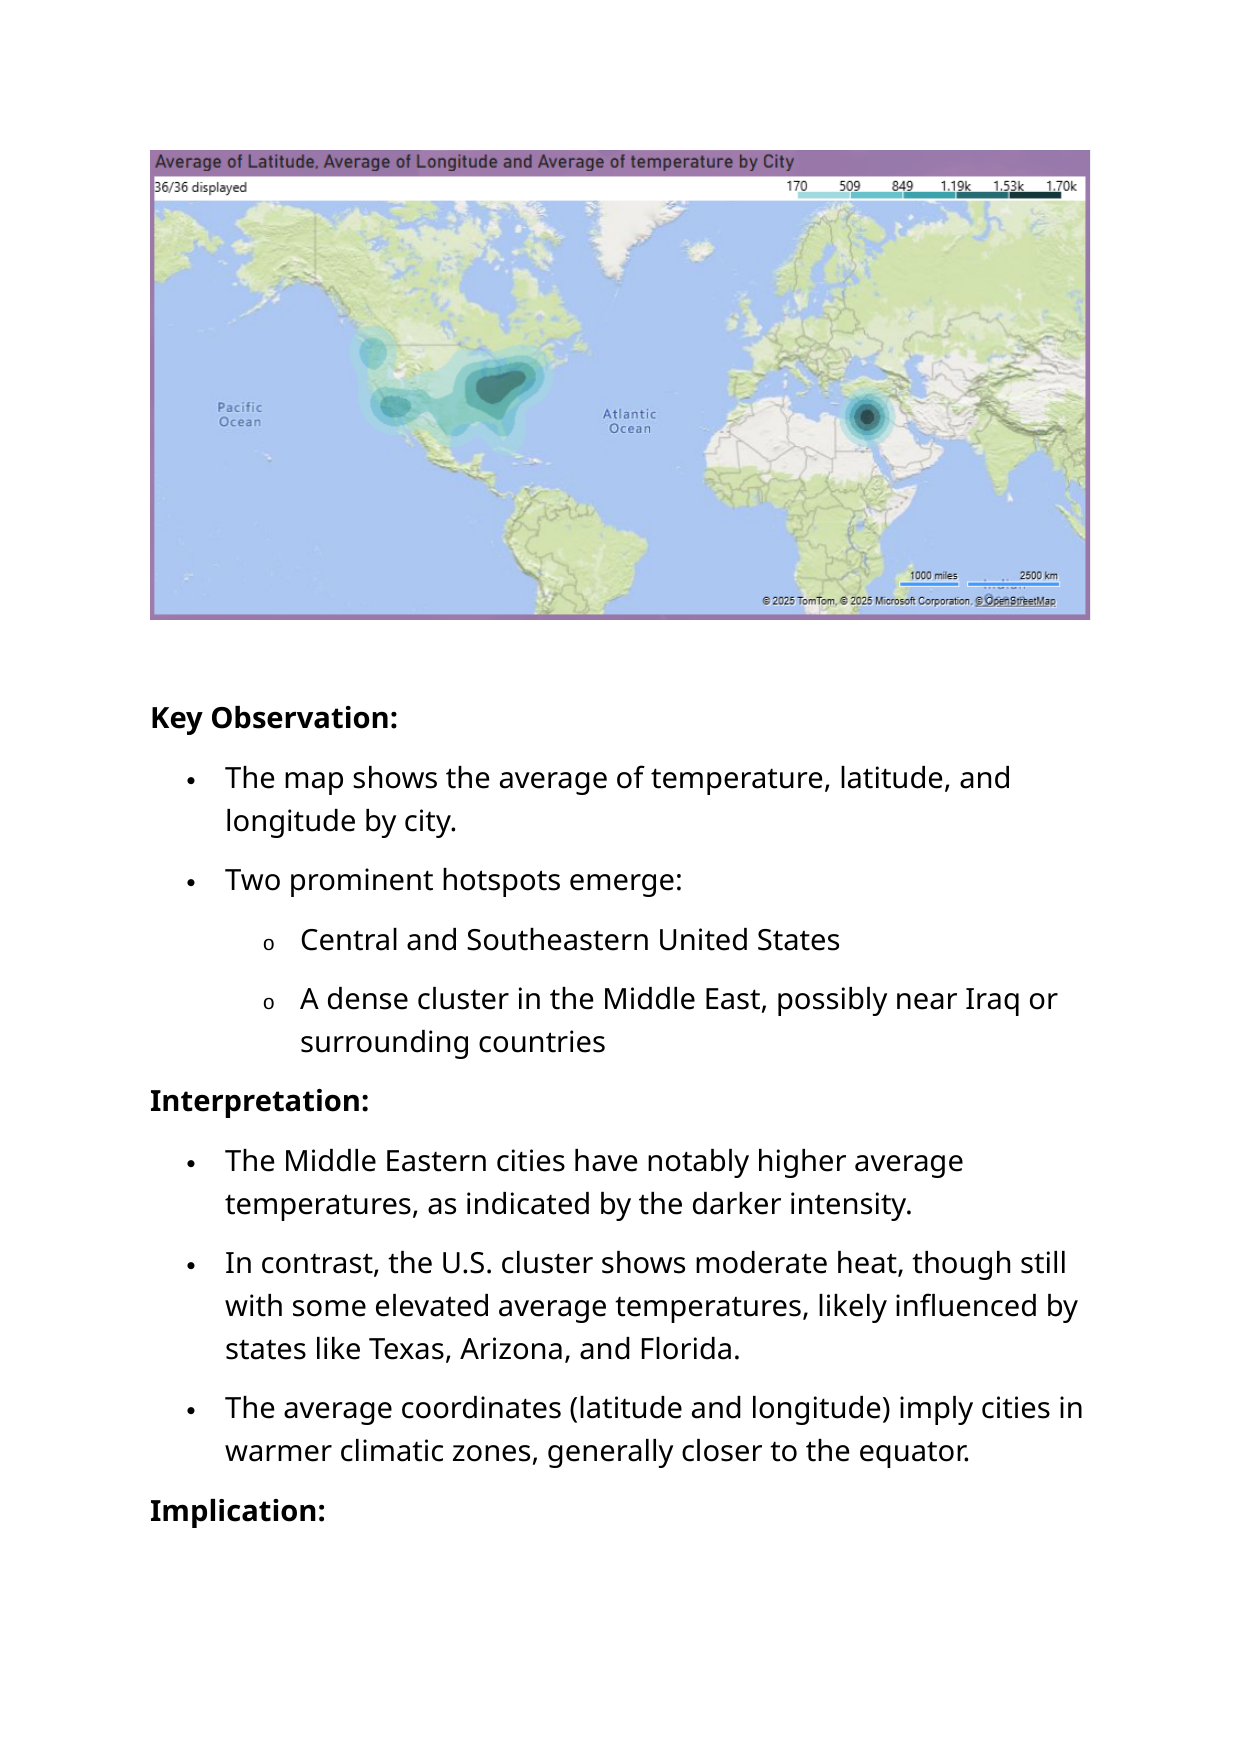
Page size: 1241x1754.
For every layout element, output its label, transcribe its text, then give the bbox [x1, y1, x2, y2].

list Two prominent hotspots emerge: [187, 859, 1090, 899]
text Implication: [150, 1490, 1090, 1529]
text Interpretation: [150, 1081, 1090, 1120]
list In contrast, the U.S. cluster shows moderate heat, though still with some elevated average temperatures, likely influenced by states like Texas, Arizona, and Florida. [187, 1242, 1090, 1368]
text Key Observation: [150, 698, 1090, 737]
picture [150, 150, 1091, 620]
list Central and Southeastern United States [262, 919, 1090, 958]
list The map shows the average of temperature, latitude, and longitude by city. [187, 757, 1090, 839]
list A dense cluster in the Middle East, possibly near Iraq or surrounding countries [262, 978, 1090, 1061]
list The average coordinates (latitude and longitude) imply cities in warmer climatic zones, generally closer to the equator. [187, 1387, 1090, 1470]
list The Middle Eastern cities have notably higher average temperatures, as indicated by the darker intensity. [187, 1140, 1090, 1223]
